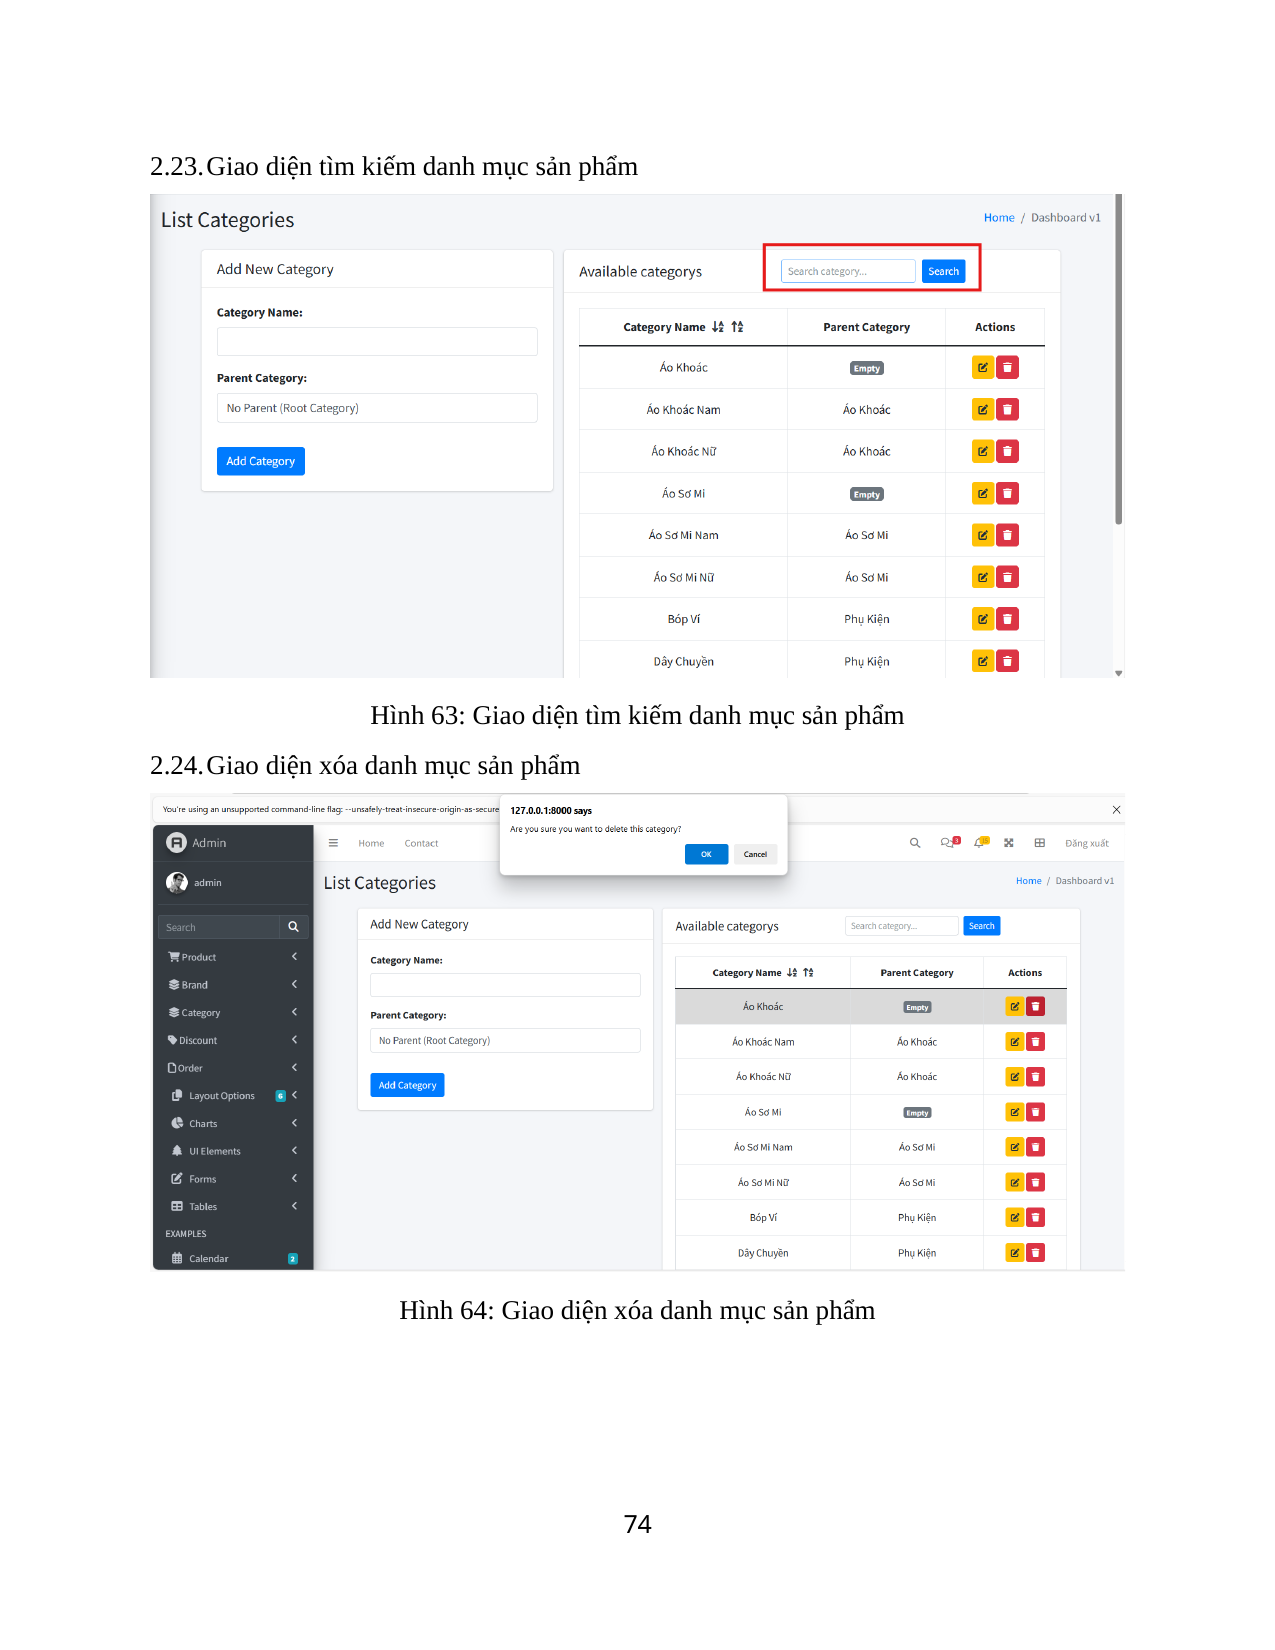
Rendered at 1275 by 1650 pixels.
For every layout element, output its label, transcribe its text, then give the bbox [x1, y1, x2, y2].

subtitle Giao diện xóa danh mục sản phẩm [150, 749, 1125, 780]
text Hình 64: Giao diện xóa danh mục sản phẩm [150, 1294, 1125, 1325]
subtitle Giao diện tìm kiếm danh mục sản phẩm [150, 150, 1125, 181]
picture [150, 793, 1125, 1272]
text Hình 63: Giao diện tìm kiếm danh mục sản phẩm [150, 699, 1125, 730]
picture [150, 194, 1125, 678]
